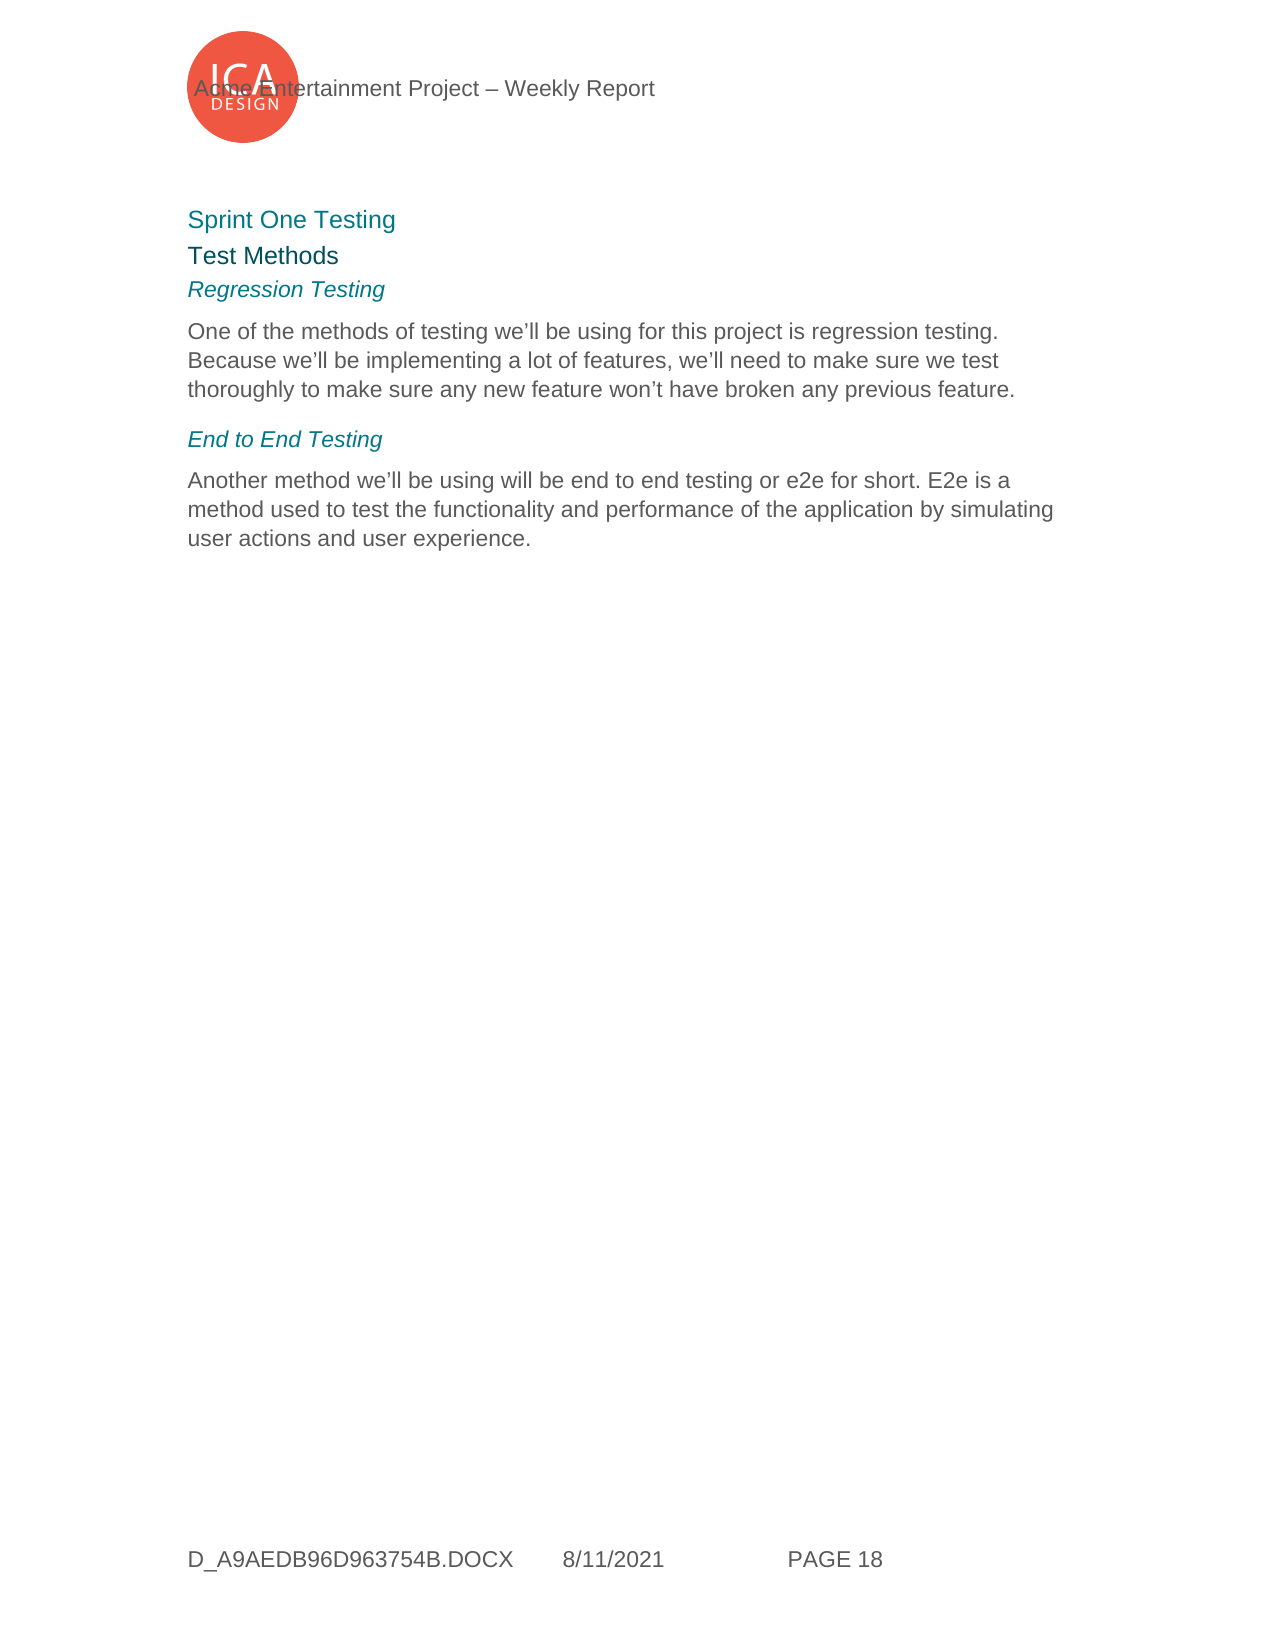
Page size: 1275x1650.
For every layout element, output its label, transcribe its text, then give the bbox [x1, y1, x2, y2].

subtitle Regression Testing [187, 276, 1087, 303]
subtitle Sprint One Testing [187, 205, 1087, 234]
text Another method we’ll be using will be end to end testing or e2e for short. E2e is a method used to test the functionality and performance of the application by simulating user actions and user experience. [187, 467, 1087, 551]
subtitle End to End Testing [187, 426, 1087, 452]
picture [187, 31, 299, 143]
subtitle Test Methods [187, 241, 1087, 269]
text One of the methods of testing we’ll be using for this project is regression testing. Because we’ll be implementing a lot of features, we’ll need to make sure we test thoroughly to make sure any new feature won’t have broken any previous feature. [187, 318, 1087, 402]
